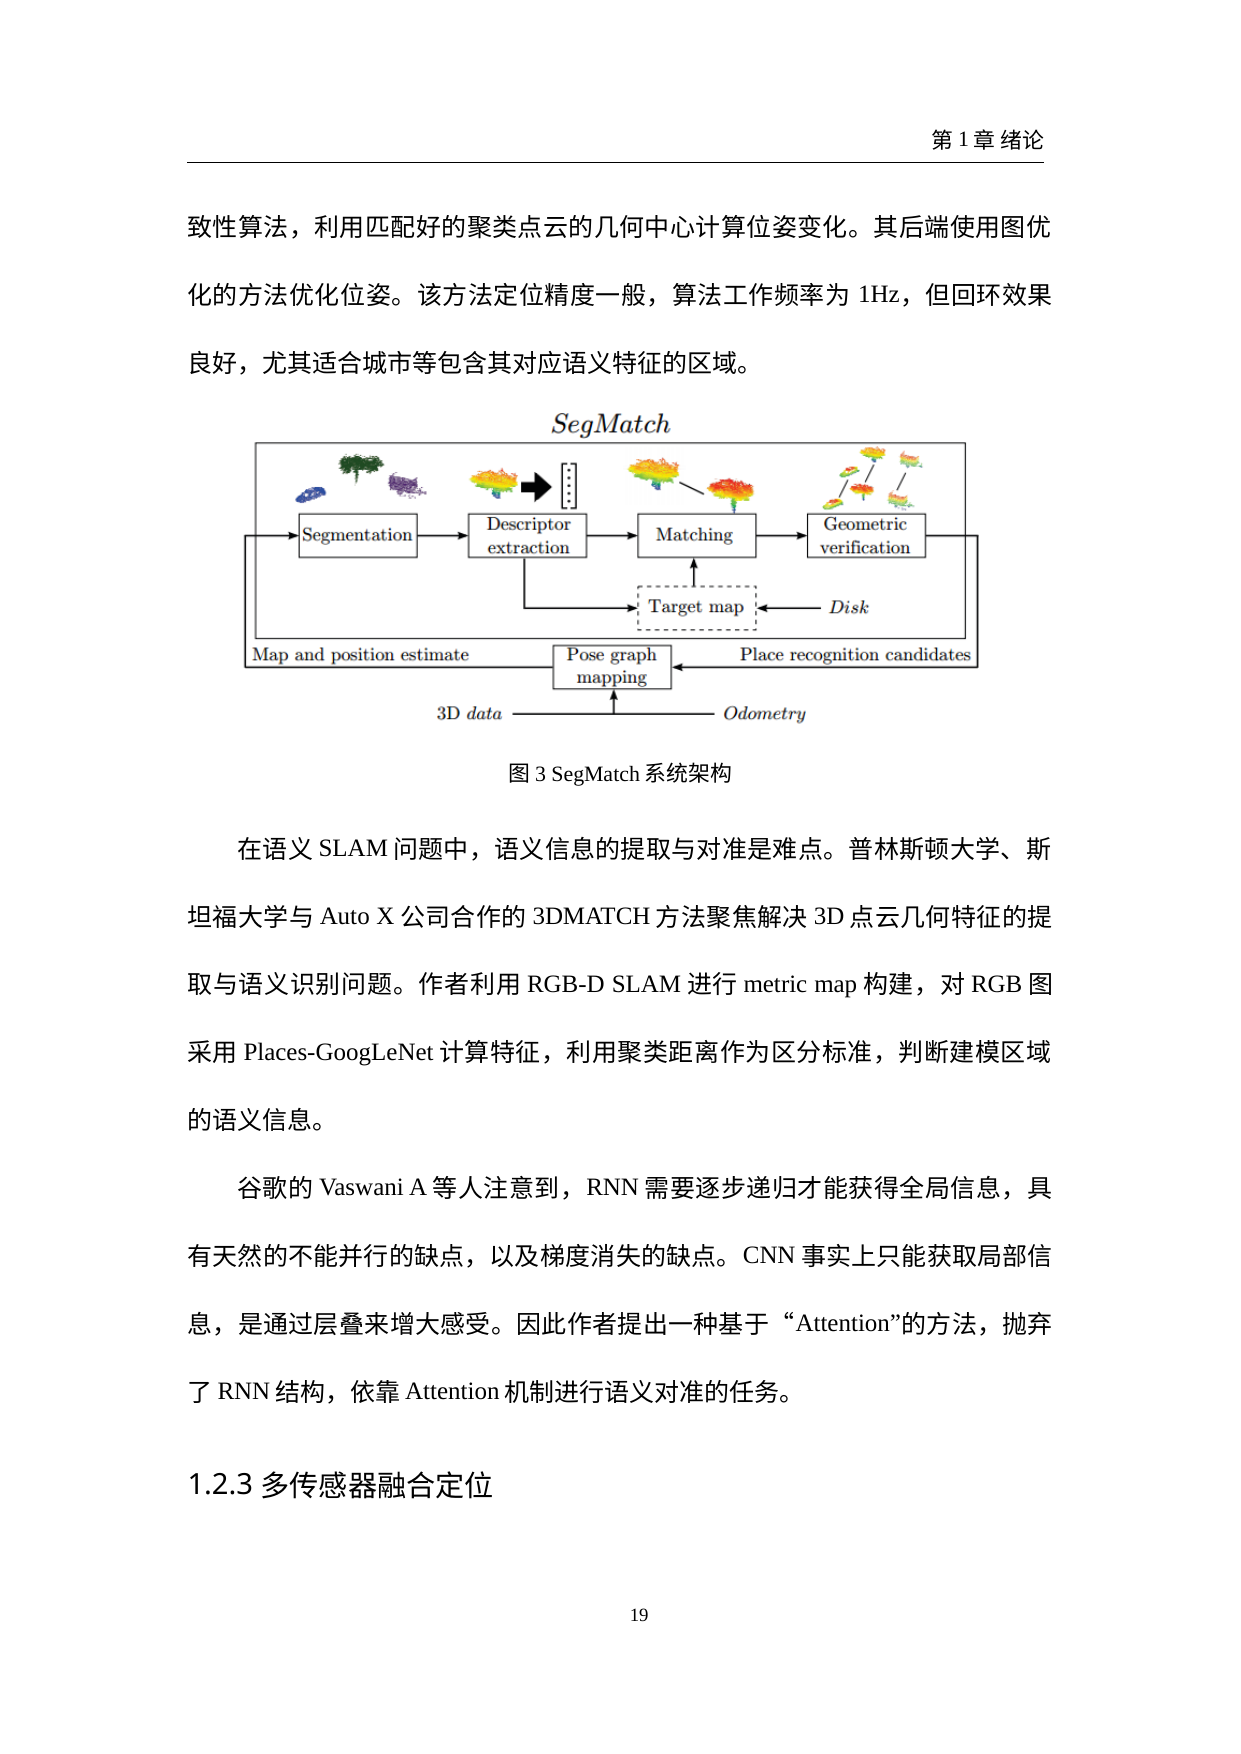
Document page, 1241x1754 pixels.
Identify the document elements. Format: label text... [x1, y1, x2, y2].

text 谷歌的Vaswani A等人注意到，RNN需要逐步递归才能获得全局信息，具有天然的不能并行的缺点，以及梯度消失的缺点。CNN事实上只能获取局部信息，是通过层叠来增大感受。因此作者提出一种基于“Attention”的方法，抛弃了RNN结构，依靠Attention机制进行语义对准的任务。 [187, 1153, 1053, 1424]
text 在语义SLAM问题中，语义信息的提取与对准是难点。普林斯顿大学、斯坦福大学与Auto X公司合作的3DMATCH方法聚焦解决3D点云几何特征的提取与语义识别问题。作者利用RGB-D SLAM进行metric map构建，对RGB图采用Places-GoogLeNet计算特征，利用聚类距离作为区分标准，判断建模区域的语义信息。 [187, 813, 1053, 1153]
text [187, 191, 1053, 395]
picture [203, 395, 1037, 731]
text 1.2.3 多传感器融合定位 [187, 1449, 1053, 1517]
text 图3 SegMatch系统架构 [187, 754, 1053, 788]
